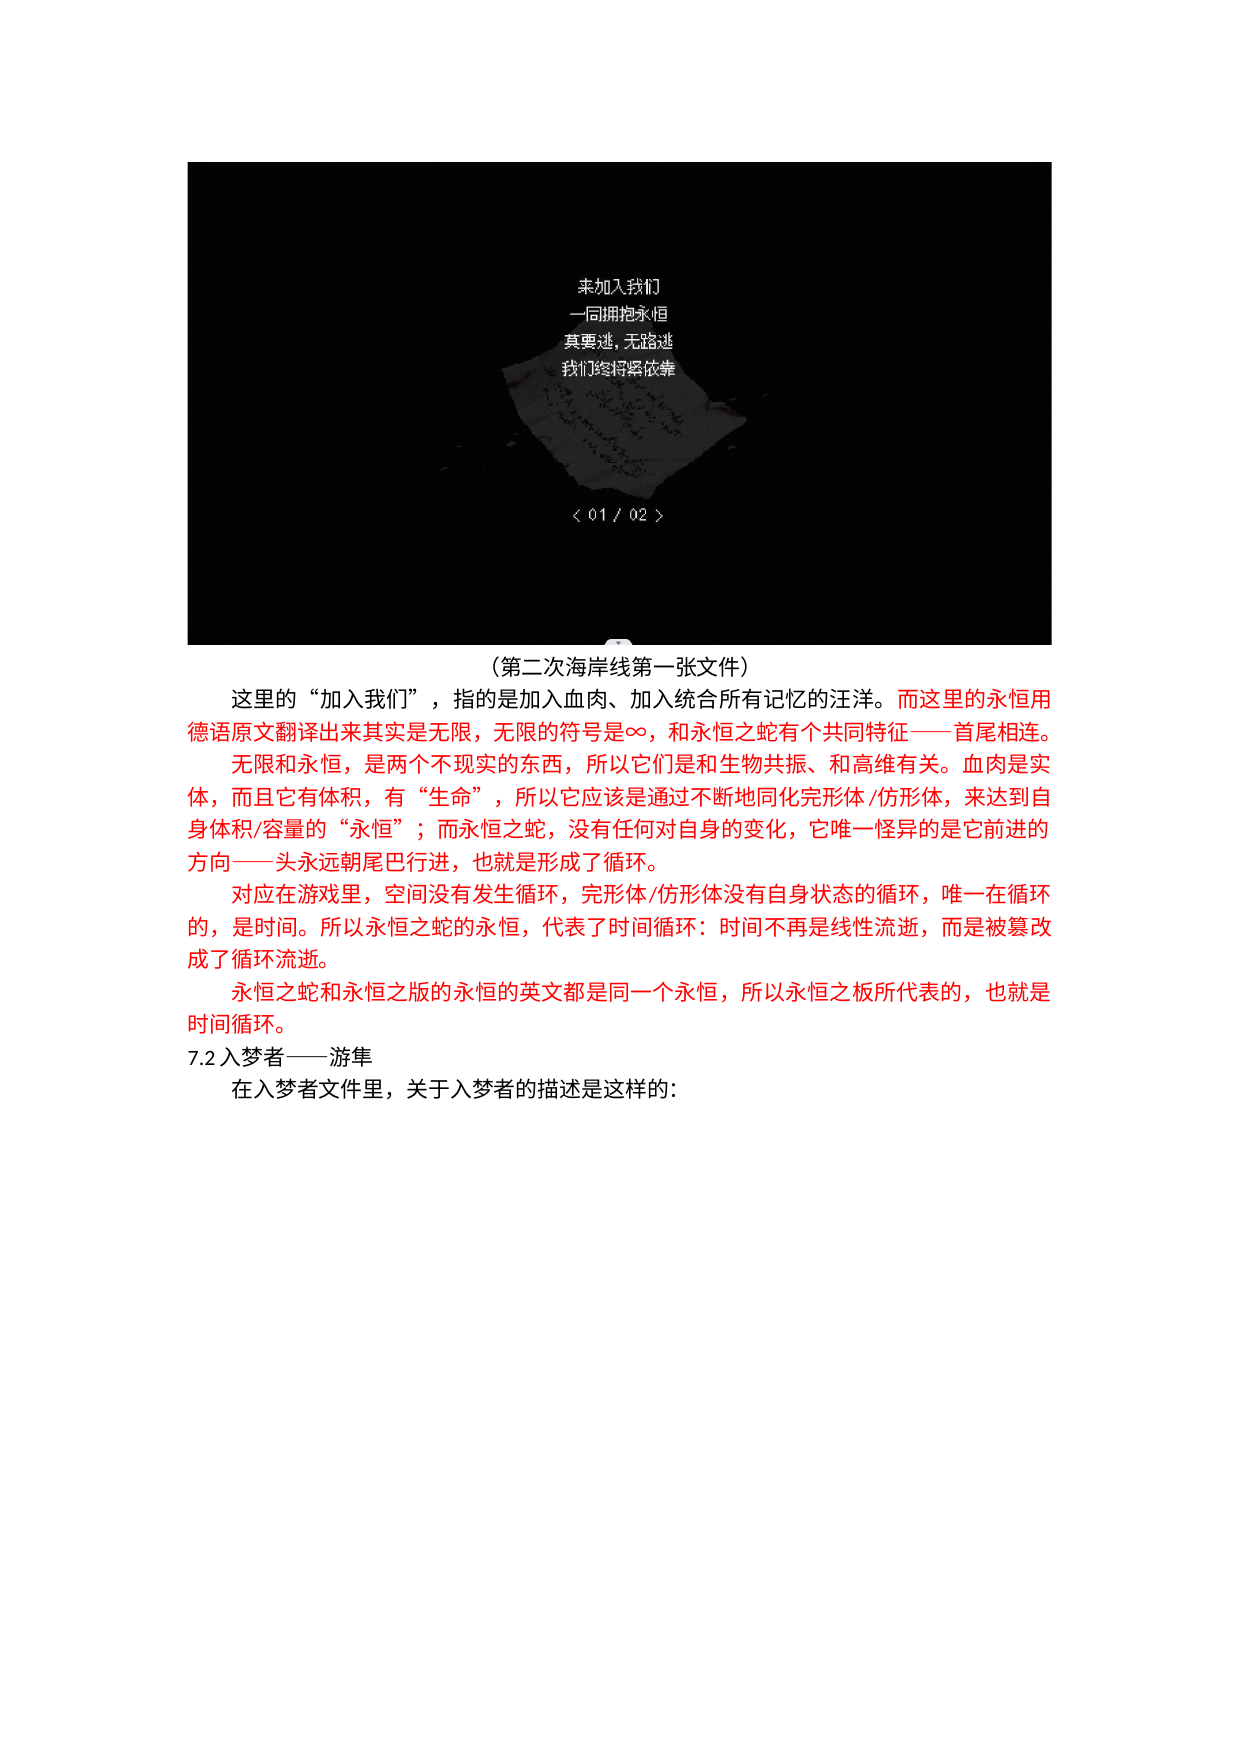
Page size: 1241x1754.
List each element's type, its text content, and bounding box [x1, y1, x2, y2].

text （第二次海岸线第一张文件） [187, 649, 1053, 682]
text 永恒之蛇和永恒之版的永恒的英文都是同一个永恒，所以永恒之板所代表的，也就是时间循环。 [187, 974, 1053, 1039]
text 7.2入梦者——游隼 [187, 1039, 1053, 1072]
picture [187, 162, 1052, 645]
text 对应在游戏里，空间没有发生循环，完形体/仿形体没有自身状态的循环，唯一在循环的，是时间。所以永恒之蛇的永恒，代表了时间循环：时间不再是线性流逝，而是被篡改成了循环流逝。 [187, 877, 1053, 974]
text 这里的“加入我们”，指的是加入血肉、加入统合所有记忆的汪洋。而这里的永恒用德语原文翻译出来其实是无限，无限的符号是∞，和永恒之蛇有个共同特征——首尾相连。 [187, 682, 1053, 747]
text 在入梦者文件里，关于入梦者的描述是这样的： [187, 1072, 1053, 1104]
text 无限和永恒，是两个不现实的东西，所以它们是和生物共振、和高维有关。血肉是实体，而且它有体积，有“生命”，所以它应该是通过不断地同化完形体/仿形体，来达到自身体积/容量的“永恒”；而永恒之蛇，没有任何对自身的变化，它唯一怪异的是它前进的方向——头永远朝尾巴行进，也就是形成了循环。 [187, 747, 1053, 877]
